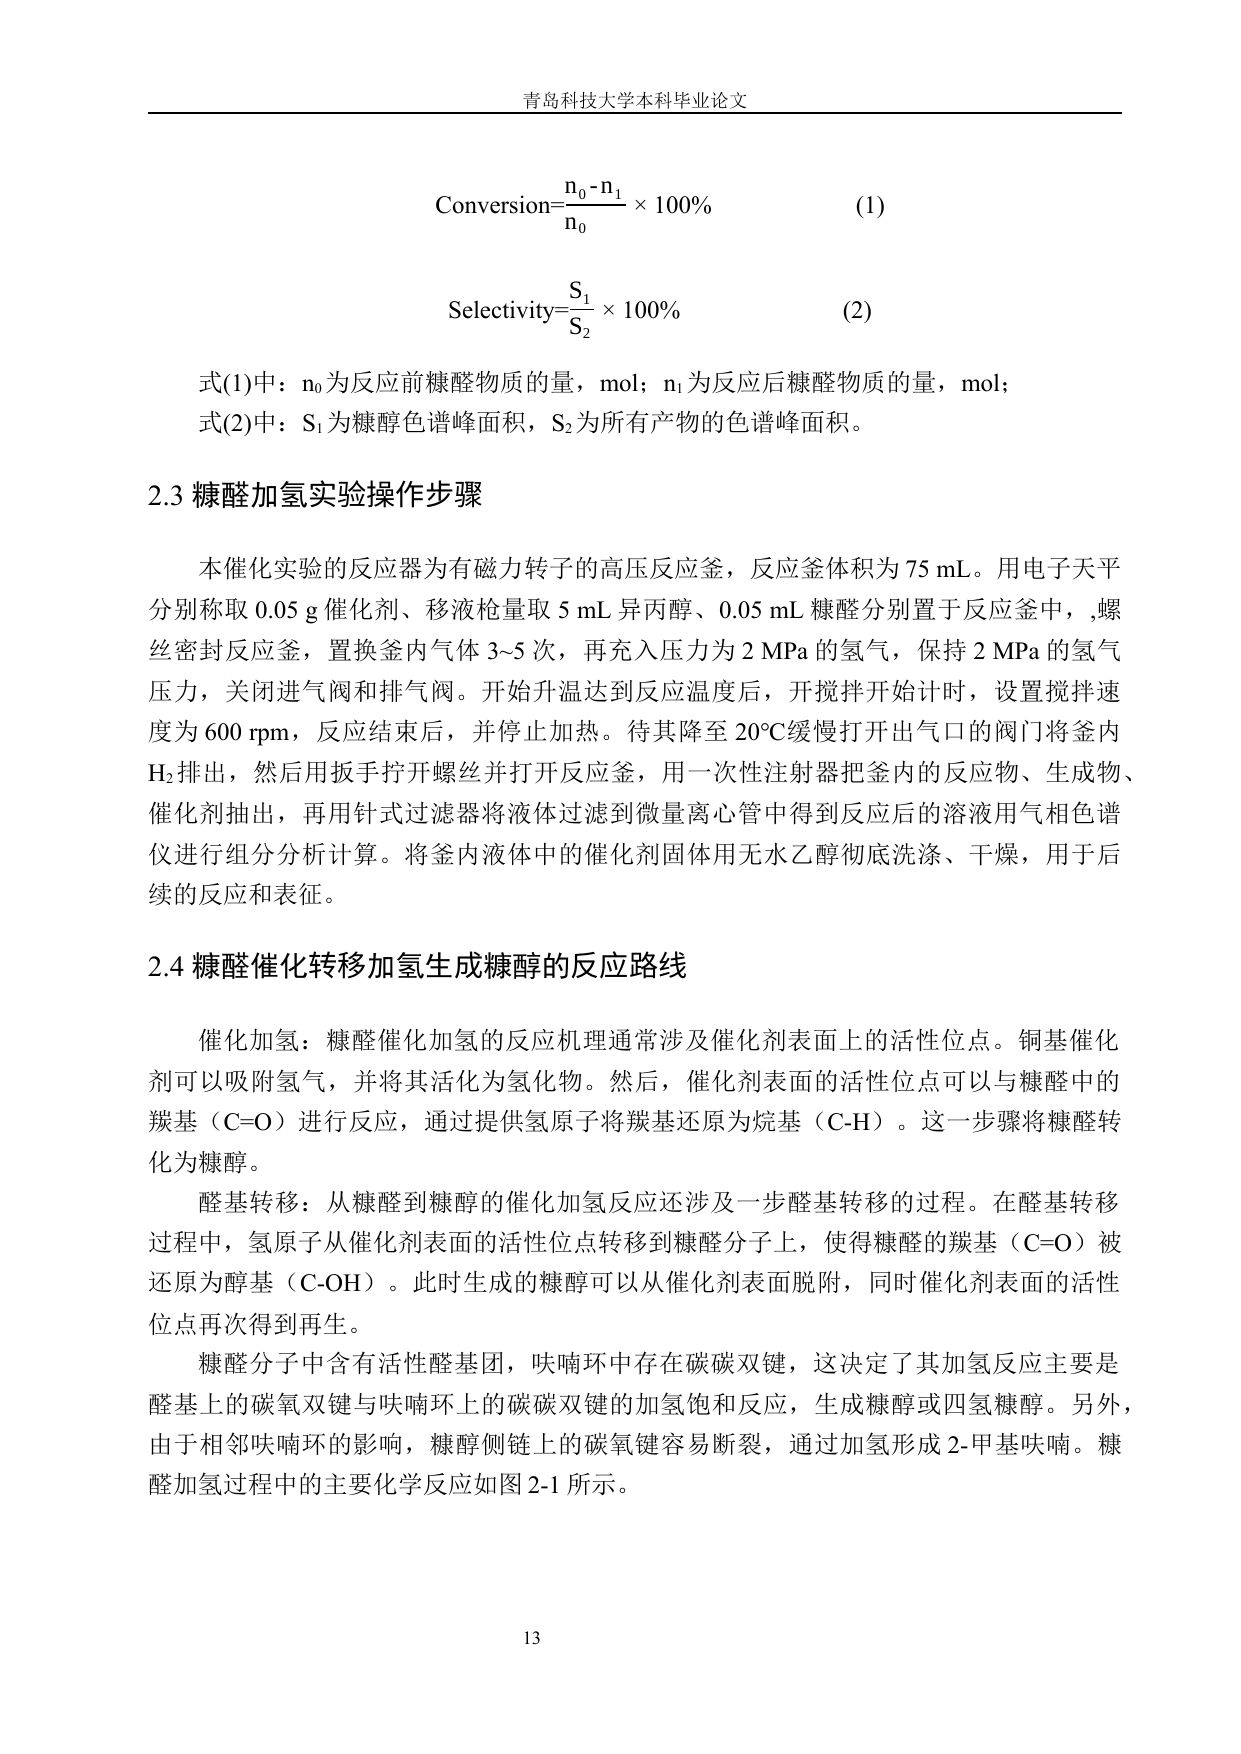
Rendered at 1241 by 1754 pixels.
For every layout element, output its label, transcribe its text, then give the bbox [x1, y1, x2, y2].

text 式(2)中：S1为糠醇色谱峰面积，S2为所有产物的色谱峰面积。 [148, 405, 1122, 438]
text Conversion= × 100% (1) [148, 156, 1122, 253]
subtitle 2.3 糠醛加氢实验操作步骤 [148, 462, 1122, 527]
text 醛基转移：从糠醛到糠醇的催化加氢反应还涉及一步醛基转移的过程。在醛基转移过程中，氢原子从催化剂表面的活性位点转移到糠醛分子上，使得糠醛的羰基（C=O）被还原为醇基（C-OH）。此时生成的糠醇可以从催化剂表面脱附，同时催化剂表面的活性位点再次得到再生。 [148, 1184, 1122, 1339]
text 催化加氢：糠醛催化加氢的反应机理通常涉及催化剂表面上的活性位点。铜基催化剂可以吸附氢气，并将其活化为氢化物。然后，催化剂表面的活性位点可以与糠醛中的羰基（C=O）进行反应，通过提供氢原子将羰基还原为烷基（C-H）。这一步骤将糠醛转化为糠醇。 [148, 1023, 1122, 1177]
subtitle 2.4 糠醛催化转移加氢生成糠醇的反应路线 [148, 933, 1122, 998]
text 糠醛分子中含有活性醛基团，呋喃环中存在碳碳双键，这决定了其加氢反应主要是醛基上的碳氧双键与呋喃环上的碳碳双键的加氢饱和反应，生成糠醇或四氢糠醇。另外，由于相邻呋喃环的影响，糠醇侧链上的碳氧键容易断裂，通过加氢形成2-甲基呋喃。糠醛加氢过程中的主要化学反应如图2-1所示。 [148, 1346, 1122, 1500]
text 本催化实验的反应器为有磁力转子的高压反应釜，反应釜体积为75 mL。用电子天平分别称取0.05 g催化剂、移液枪量取5 mL异丙醇、0.05 mL糠醛分别置于反应釜中，,螺丝密封反应釜，置换釜内气体3~5次，再充入压力为2 MPa的氢气，保持2 MPa的氢气压力，关闭进气阀和排气阀。开始升温达到反应温度后，开搅拌开始计时，设置搅拌速度为600 rpm，反应结束后，并停止加热。待其降至20℃缓慢打开出气口的阀门将釜内H2排出，然后用扳手拧开螺丝并打开反应釜，用一次性注射器把釜内的反应物、生成物、催化剂抽出，再用针式过滤器将液体过滤到微量离心管中得到反应后的溶液用气相色谱仪进行组分分析计算。将釜内液体中的催化剂固体用无水乙醇彻底洗涤、干燥，用于后续的反应和表征。 [148, 552, 1122, 909]
text 式(1)中：n0为反应前糠醛物质的量，mol；n1为反应后糠醛物质的量，mol； [148, 365, 1122, 398]
text Selectivity= × 100% (2) [148, 261, 1122, 358]
